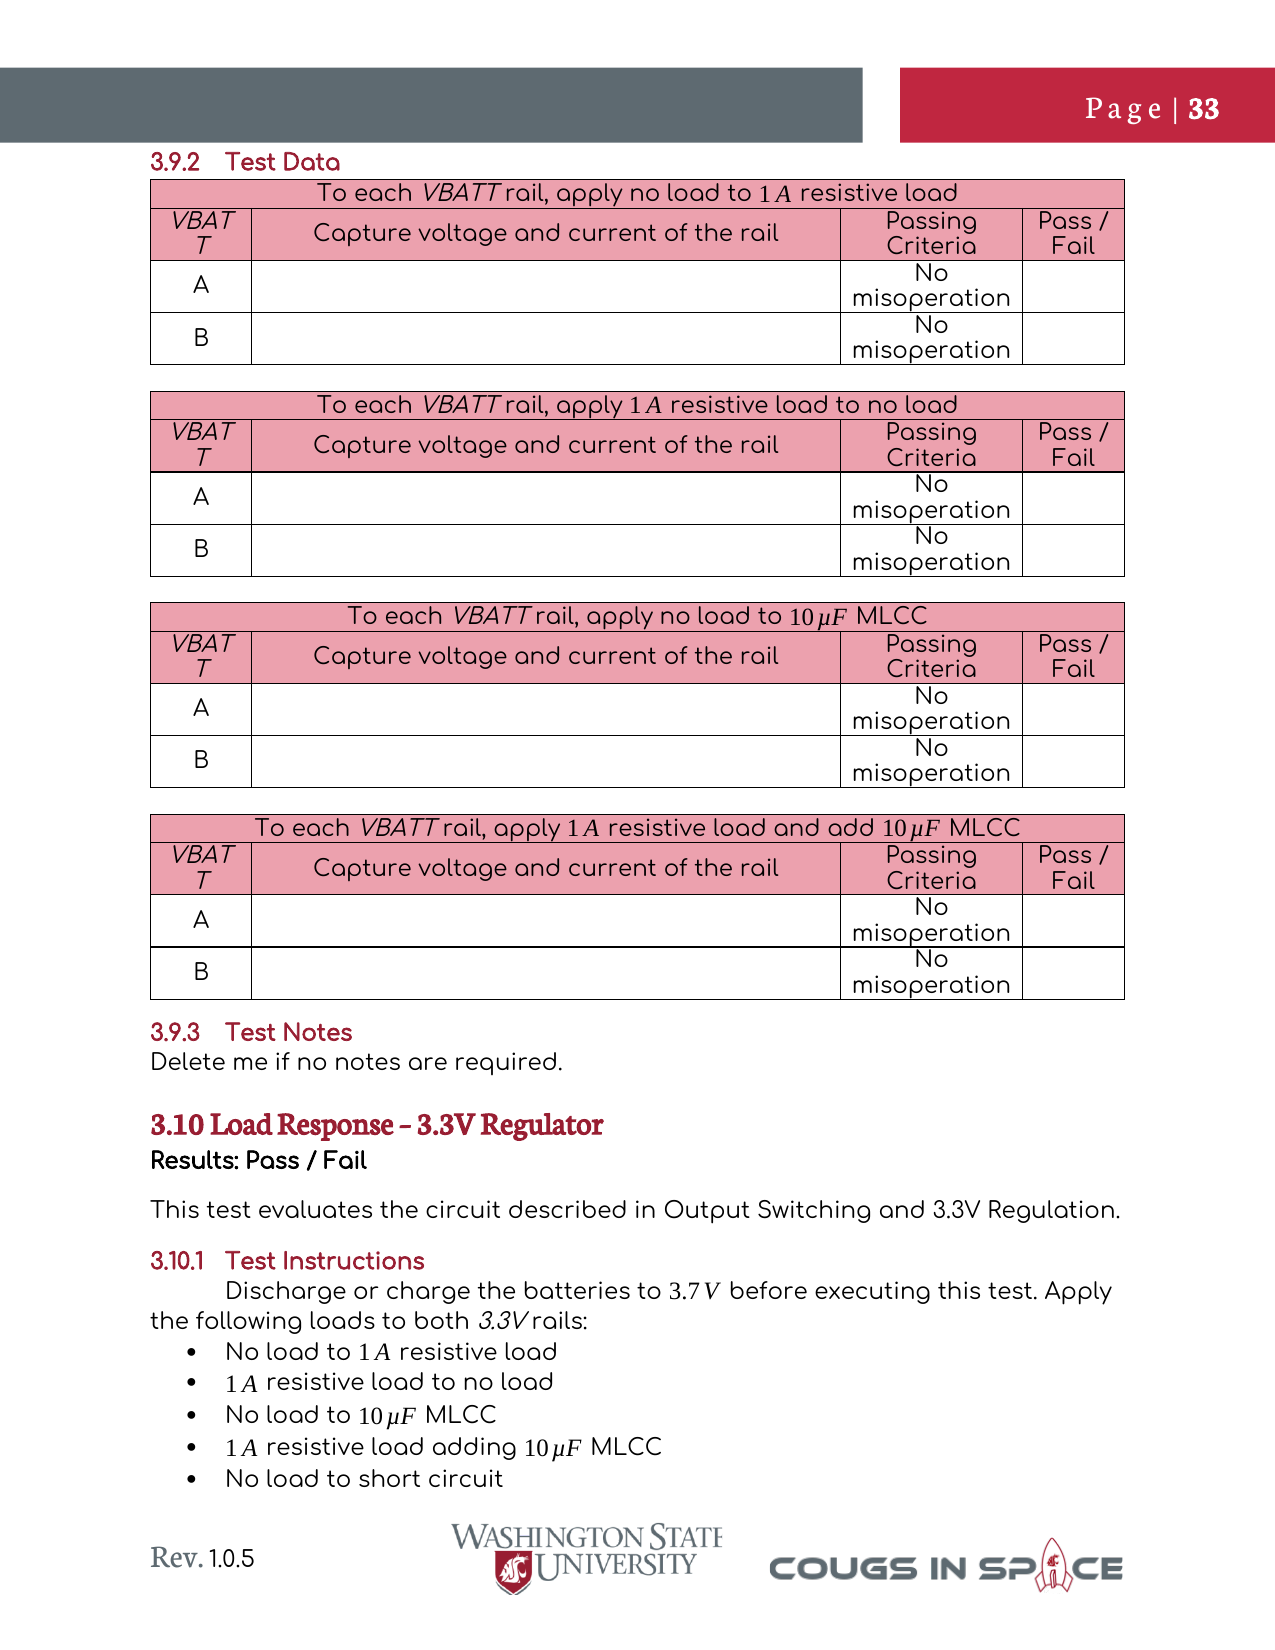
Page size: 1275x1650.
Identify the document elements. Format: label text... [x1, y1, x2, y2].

table_cell No misoperation [841, 948, 1022, 998]
table_cell VBATT [151, 209, 251, 260]
table_cell [1023, 313, 1124, 364]
list No load to MLCC [187, 1402, 1125, 1430]
table_cell No misoperation [841, 684, 1022, 735]
table_cell B [151, 736, 251, 787]
table_cell B [151, 313, 251, 364]
table_cell No misoperation [841, 895, 1022, 946]
table_cell VBATT [151, 632, 251, 683]
table_cell [1023, 473, 1124, 523]
table_header To each VBATT rail, apply resistive load to no load [151, 392, 1124, 419]
table_cell [1023, 684, 1124, 735]
table_cell Capture voltage and current of the rail [252, 209, 840, 260]
text Delete me if no notes are required. [150, 1050, 1125, 1075]
table_cell Capture voltage and current of the rail [252, 843, 840, 894]
table_cell [252, 736, 840, 787]
table_cell No misoperation [841, 525, 1022, 576]
table_cell [1023, 895, 1124, 946]
subtitle Load Response – 3.3V Regulator [150, 1100, 1125, 1142]
table_cell [1023, 525, 1124, 576]
table_cell A [151, 261, 251, 312]
table_cell A [151, 895, 251, 946]
text Discharge or charge the batteries to before executing this test. Apply the following loads to both 3.3V rails: [150, 1278, 1125, 1335]
table_cell Capture voltage and current of the rail [252, 420, 840, 471]
table_cell [1023, 736, 1124, 787]
table_cell [252, 895, 840, 946]
table_cell A [151, 473, 251, 523]
text This test evaluates the circuit described in Output Switching and 3.3V Regulation. [150, 1199, 1125, 1224]
table_cell No misoperation [841, 313, 1022, 364]
table_cell Passing Criteria [841, 632, 1022, 683]
list resistive load to no load [187, 1370, 1125, 1399]
table_cell [252, 261, 840, 312]
table_header To each VBATT rail, apply no load to MLCC [151, 603, 1124, 631]
table_cell Passing Criteria [841, 420, 1022, 471]
list No load to short circuit [187, 1467, 1125, 1493]
table_cell VBATT [151, 843, 251, 894]
table_cell No misoperation [841, 261, 1022, 312]
table_cell Pass / Fail [1023, 209, 1124, 260]
table_cell B [151, 948, 251, 998]
table_cell B [151, 525, 251, 576]
table_cell [252, 525, 840, 576]
picture [450, 1522, 723, 1595]
table_cell [252, 948, 840, 998]
table_cell [252, 684, 840, 735]
subtitle Test Instructions [150, 1249, 1125, 1274]
table_cell Pass / Fail [1023, 420, 1124, 471]
table_cell No misoperation [841, 736, 1022, 787]
table_cell Pass / Fail [1023, 632, 1124, 683]
table_header To each VBATT rail, apply resistive load and add MLCC [151, 815, 1124, 842]
list resistive load adding MLCC [187, 1434, 1125, 1463]
table_cell No misoperation [841, 473, 1022, 523]
table_cell [1023, 261, 1124, 312]
table_cell Capture voltage and current of the rail [252, 632, 840, 683]
table_cell Passing Criteria [841, 209, 1022, 260]
list No load to resistive load [187, 1339, 1125, 1366]
text Results: Pass / Fail [150, 1148, 1125, 1174]
picture [769, 1537, 1123, 1594]
subtitle Test Data [150, 150, 1125, 176]
table_cell [252, 313, 840, 364]
subtitle Test Notes [150, 1020, 1125, 1046]
table_cell VBATT [151, 420, 251, 471]
table_cell [252, 473, 840, 523]
table_cell Passing Criteria [841, 843, 1022, 894]
table_cell A [151, 684, 251, 735]
table_cell Pass / Fail [1023, 843, 1124, 894]
table_cell [1023, 948, 1124, 998]
table_header To each VBATT rail, apply no load to resistive load [151, 180, 1124, 208]
